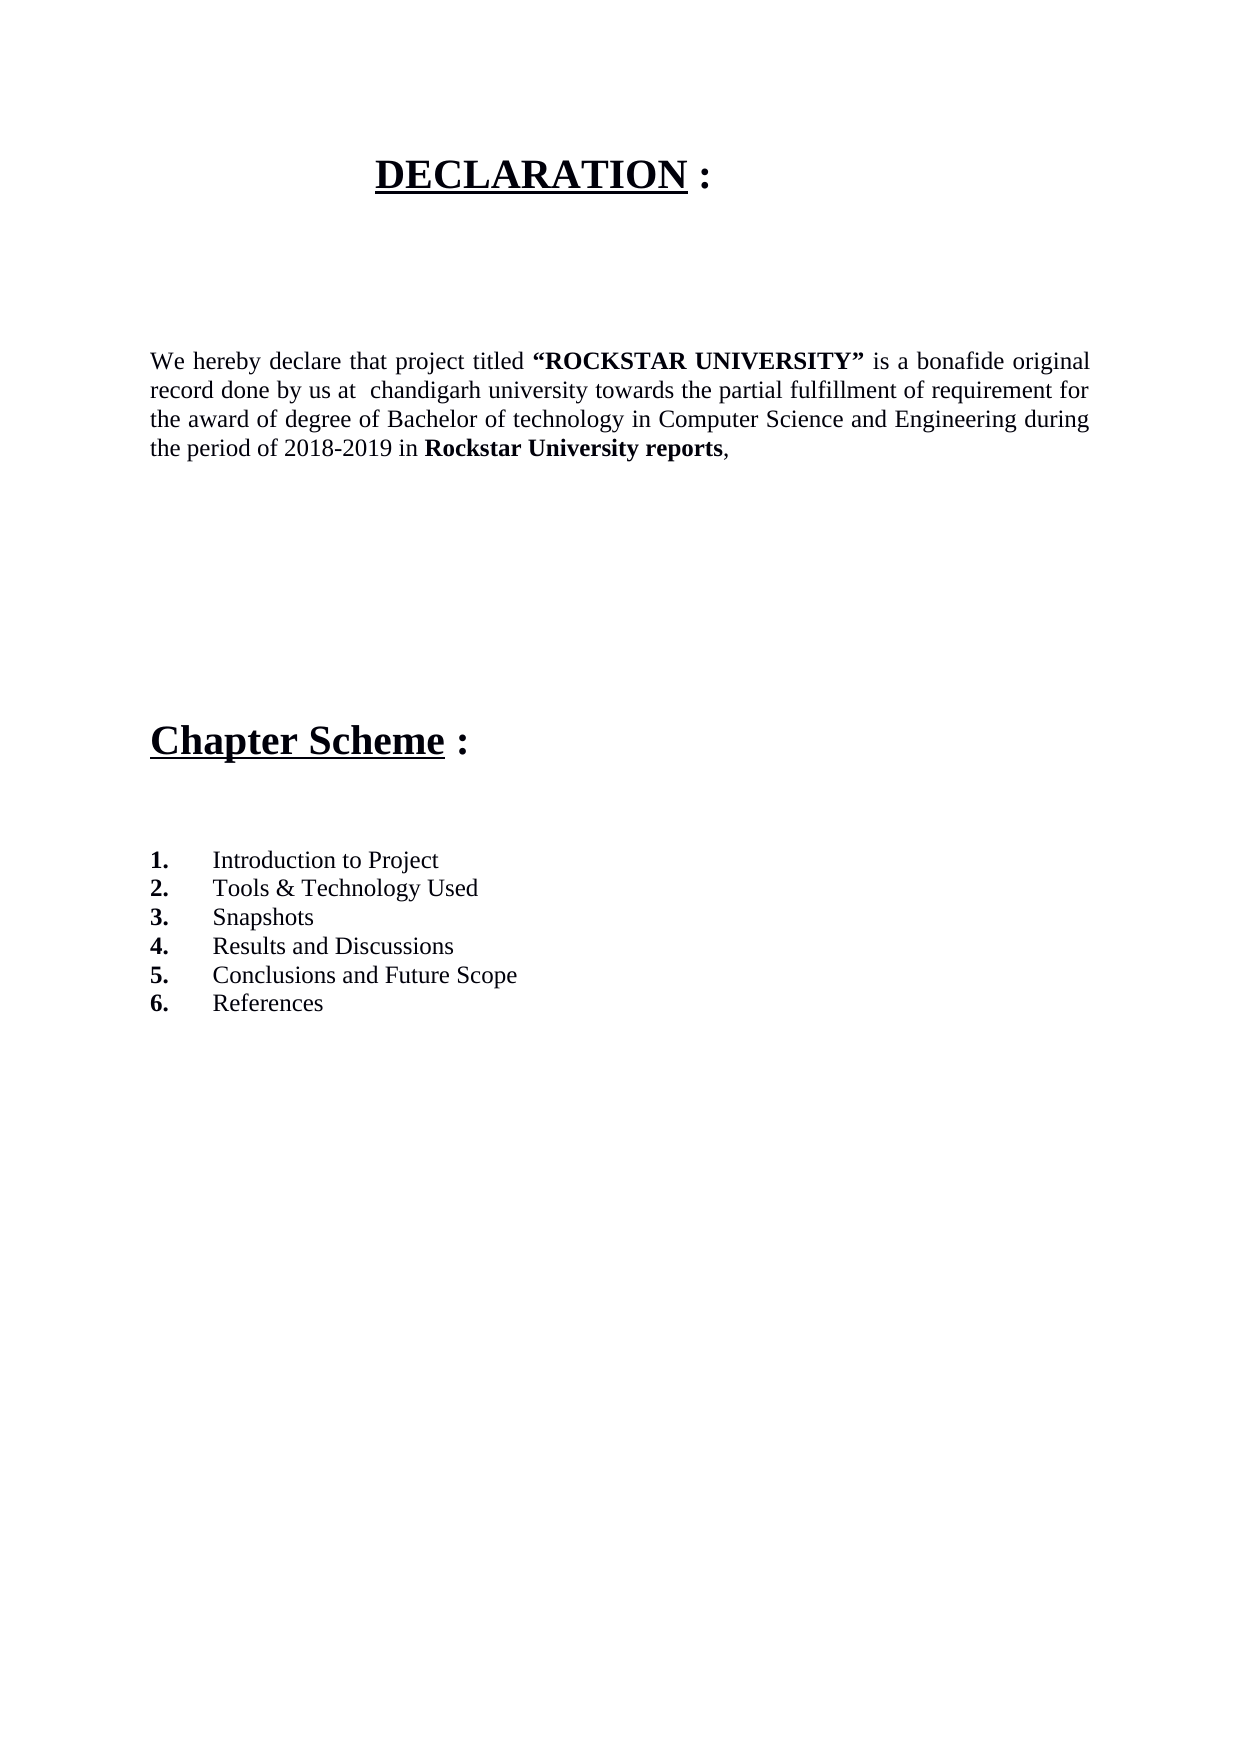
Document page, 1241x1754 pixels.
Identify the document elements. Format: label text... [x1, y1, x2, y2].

text 5. Conclusions and Future Scope [150, 960, 1090, 988]
text 2. Tools & Technology Used [150, 873, 1090, 902]
text We hereby declare that project titled “ROCKSTAR UNIVERSITY” is a bonafide original record done by us at chandigarh university towards the partial fulfillment of requirement for the award of degree of Bachelor of technology in Computer Science and Engineering during the period of 2018-2019 in Rockstar University reports, [150, 346, 1090, 461]
text 6. References [150, 988, 1090, 1017]
text 4. Results and Discussions [150, 931, 1090, 960]
text 3. Snapshots [150, 902, 1090, 931]
text 1. Introduction to Project [150, 845, 1090, 873]
text DECLARATION : [300, 150, 1090, 198]
text Chapter Scheme : [150, 715, 1090, 763]
